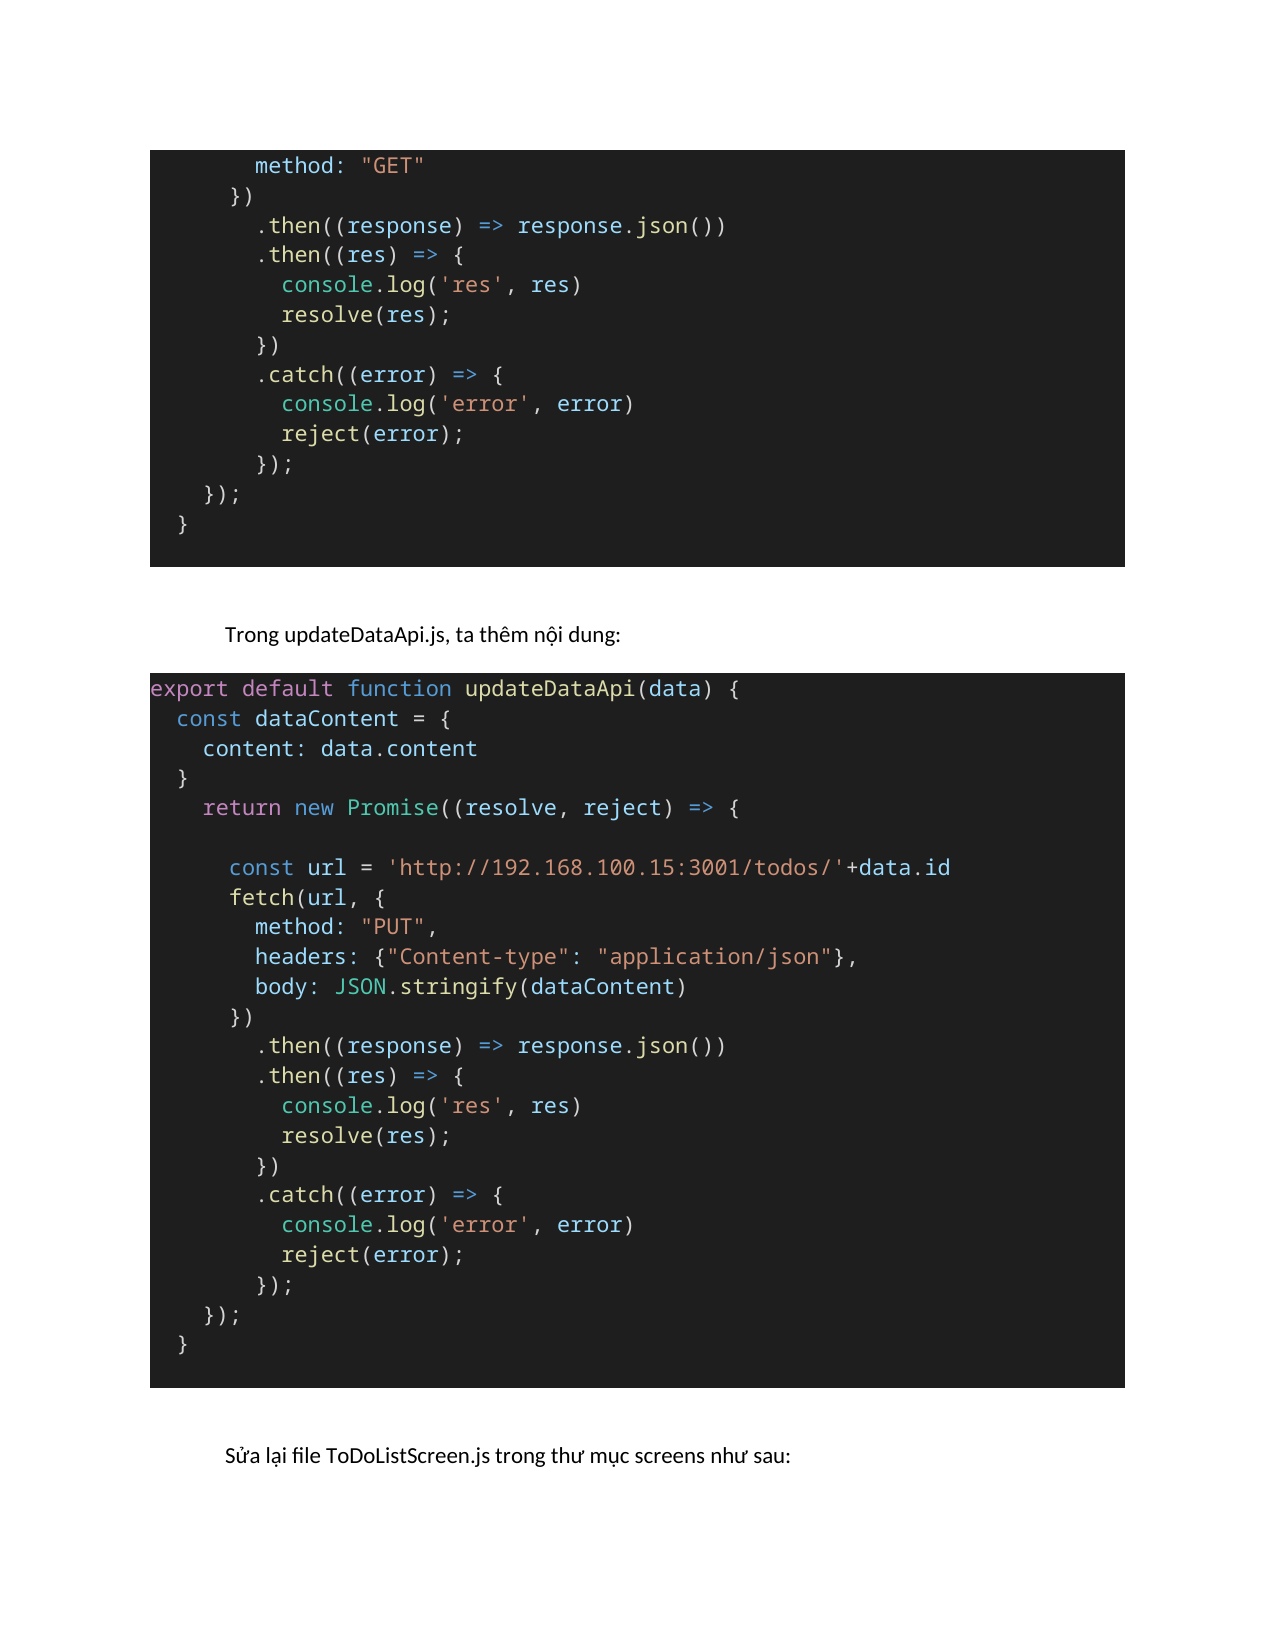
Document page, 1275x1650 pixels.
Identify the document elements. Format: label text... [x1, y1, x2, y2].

text .then((response) => response.json()) [150, 1030, 1125, 1060]
text console.log('error', error) [150, 388, 1125, 418]
text }); [150, 478, 1125, 507]
text Trong updateDataApi.js, ta thêm nội dung: [225, 620, 1125, 648]
text .catch((error) => { [150, 358, 1125, 388]
text }); [150, 448, 1125, 478]
text } [150, 507, 1125, 537]
text }); [150, 1269, 1125, 1298]
text .then((res) => { [150, 239, 1125, 269]
text reject(error); [150, 1239, 1125, 1269]
text fetch(url, { [150, 881, 1125, 911]
text } [150, 762, 1125, 792]
text const dataContent = { [150, 703, 1125, 733]
text Sửa lại file ToDoListScreen.js trong thư mục screens như sau: [225, 1441, 1125, 1469]
text export default function updateDataApi(data) { [150, 673, 1125, 703]
text return new Promise((resolve, reject) => { [150, 792, 1125, 822]
text const url = 'http://192.168.100.15:3001/todos/'+data.id [150, 852, 1125, 881]
text .then((response) => response.json()) [150, 209, 1125, 239]
text .catch((error) => { [150, 1179, 1125, 1209]
text reject(error); [150, 418, 1125, 448]
text console.log('res', res) [150, 1090, 1125, 1120]
text headers: {"Content-type": "application/json"}, [150, 941, 1125, 971]
text }); [150, 1298, 1125, 1328]
text }) [150, 1149, 1125, 1179]
text } [150, 1328, 1125, 1358]
text body: JSON.stringify(dataContent) [150, 971, 1125, 1001]
text resolve(res); [150, 299, 1125, 329]
text console.log('error', error) [150, 1209, 1125, 1239]
text content: data.content [150, 733, 1125, 762]
text method: "PUT", [150, 911, 1125, 941]
text }) [150, 329, 1125, 358]
text resolve(res); [150, 1120, 1125, 1149]
text }) [150, 180, 1125, 209]
text .then((res) => { [150, 1060, 1125, 1090]
text method: "GET" [150, 150, 1125, 180]
text }) [150, 1001, 1125, 1030]
text console.log('res', res) [150, 269, 1125, 299]
